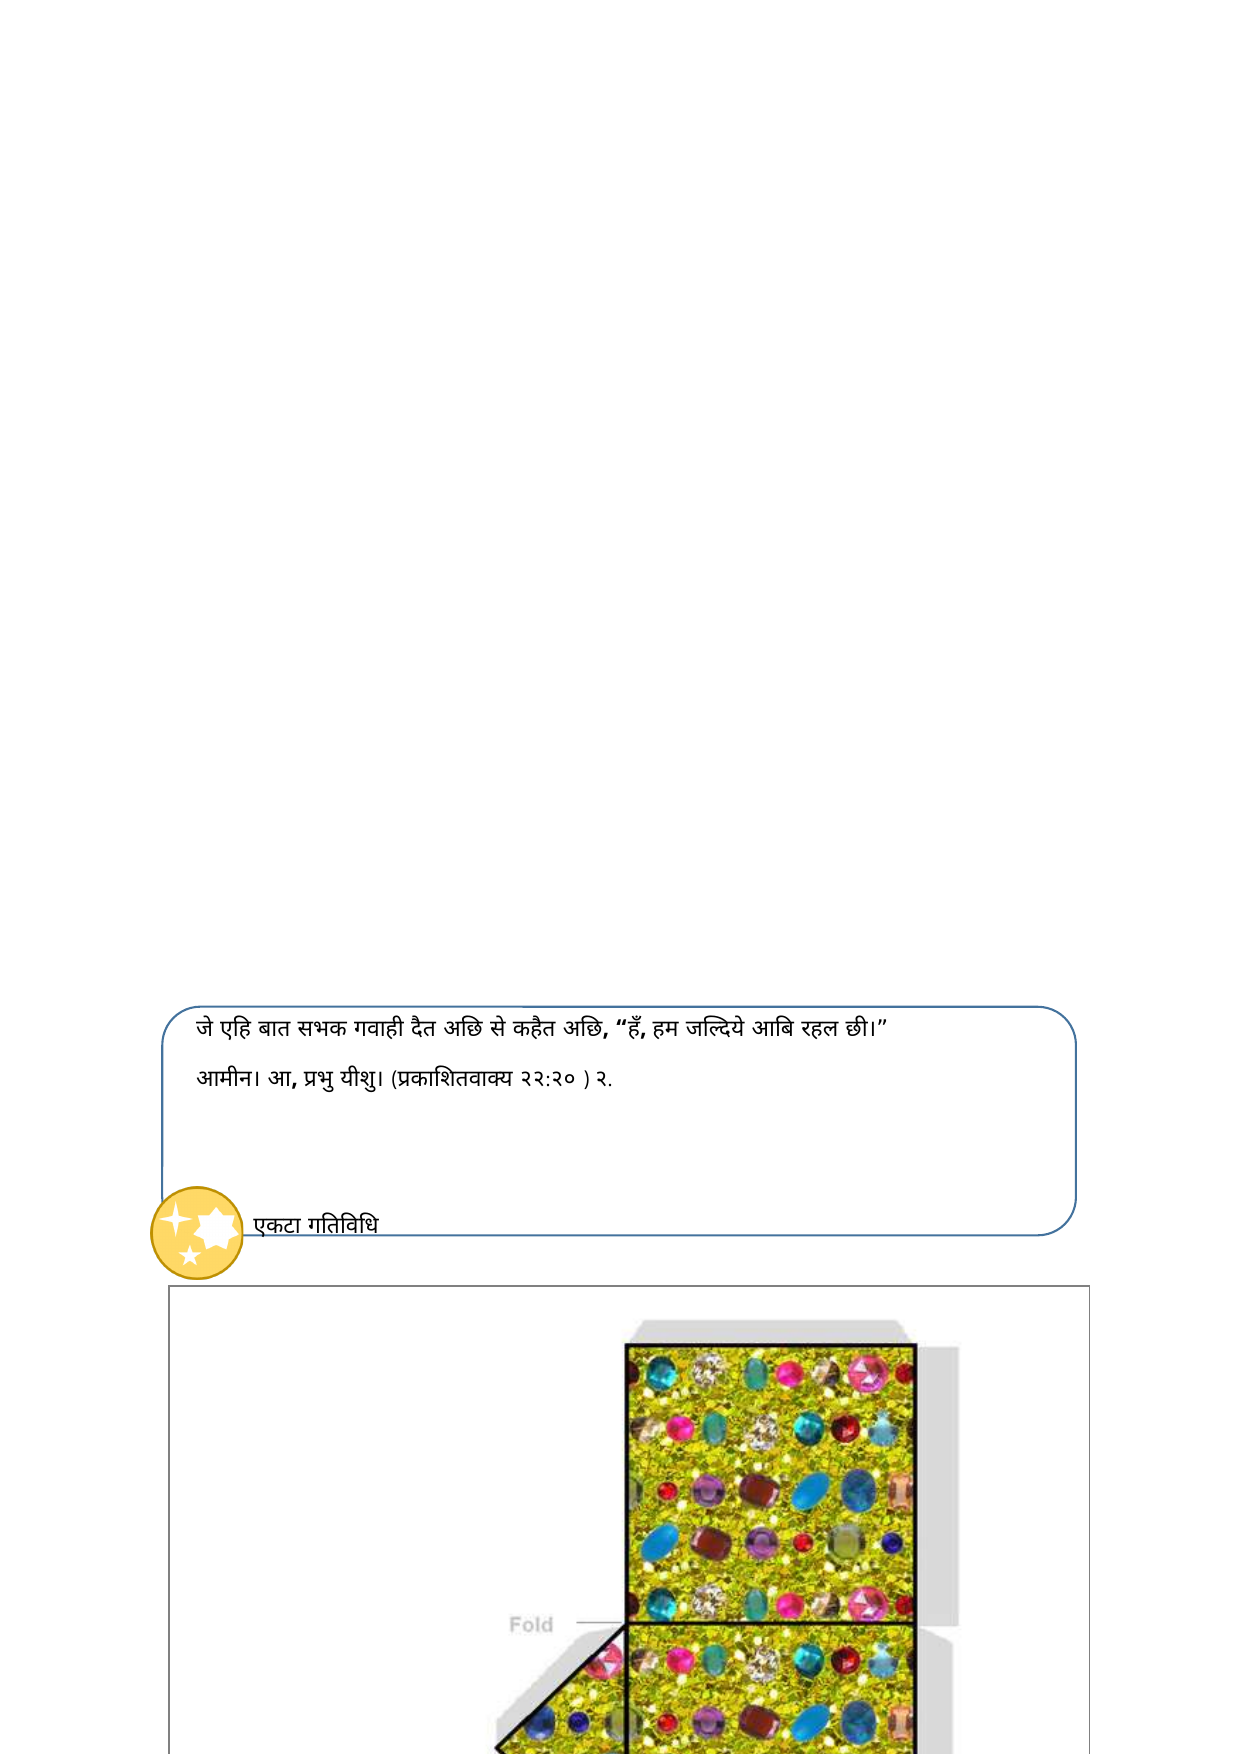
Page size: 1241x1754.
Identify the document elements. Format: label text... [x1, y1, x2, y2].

text एकटा गतिविधि [244, 1212, 1090, 1239]
text जे एहि बात सभक गवाही दैत अछि से कहैत अछि, “हँ, हम जल्दिये आबि रहल छी।” [150, 1015, 1090, 1046]
picture [150, 1186, 244, 1280]
picture [170, 1287, 1089, 1754]
text आमीन। आ, प्रभु यीशु। (प्रकाशितवाक्य २२:२० ) २. [150, 1065, 1090, 1096]
